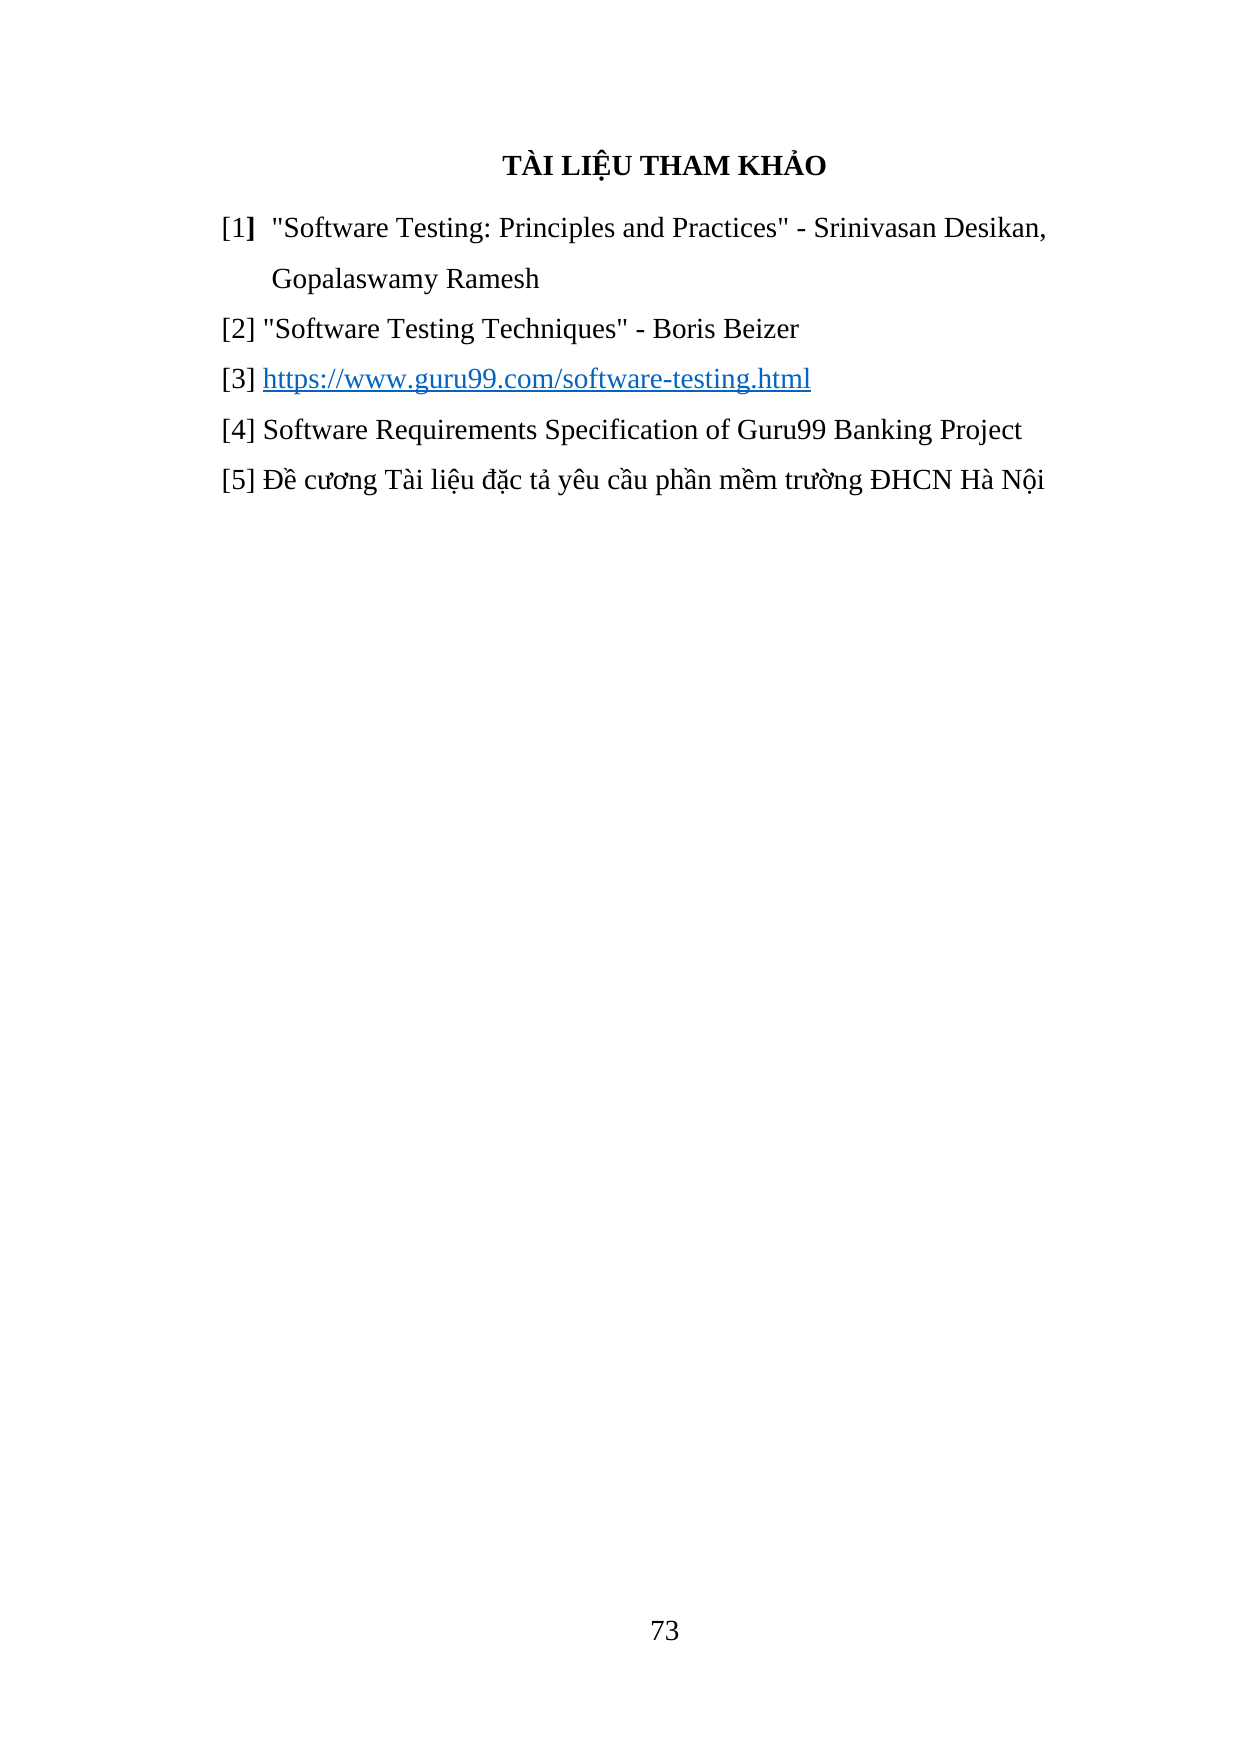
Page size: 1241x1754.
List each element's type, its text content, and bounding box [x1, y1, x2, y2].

text [2] "Software Testing Techniques" - Boris Beizer [221, 311, 1122, 345]
text [3] https://www.guru99.com/software-testing.html [221, 361, 1122, 395]
subtitle TÀI LIỆU THAM KHẢO [207, 148, 1122, 181]
text [4] Software Requirements Specification of Guru99 Banking Project [221, 412, 1122, 445]
text [5] Đề cương Tài liệu đặc tả yêu cầu phần mềm trường ĐHCN Hà Nội [221, 462, 1122, 496]
text [1] "Software Testing: Principles and Practices" - Srinivasan Desikan, Gopalaswamy Ramesh [221, 211, 1122, 294]
